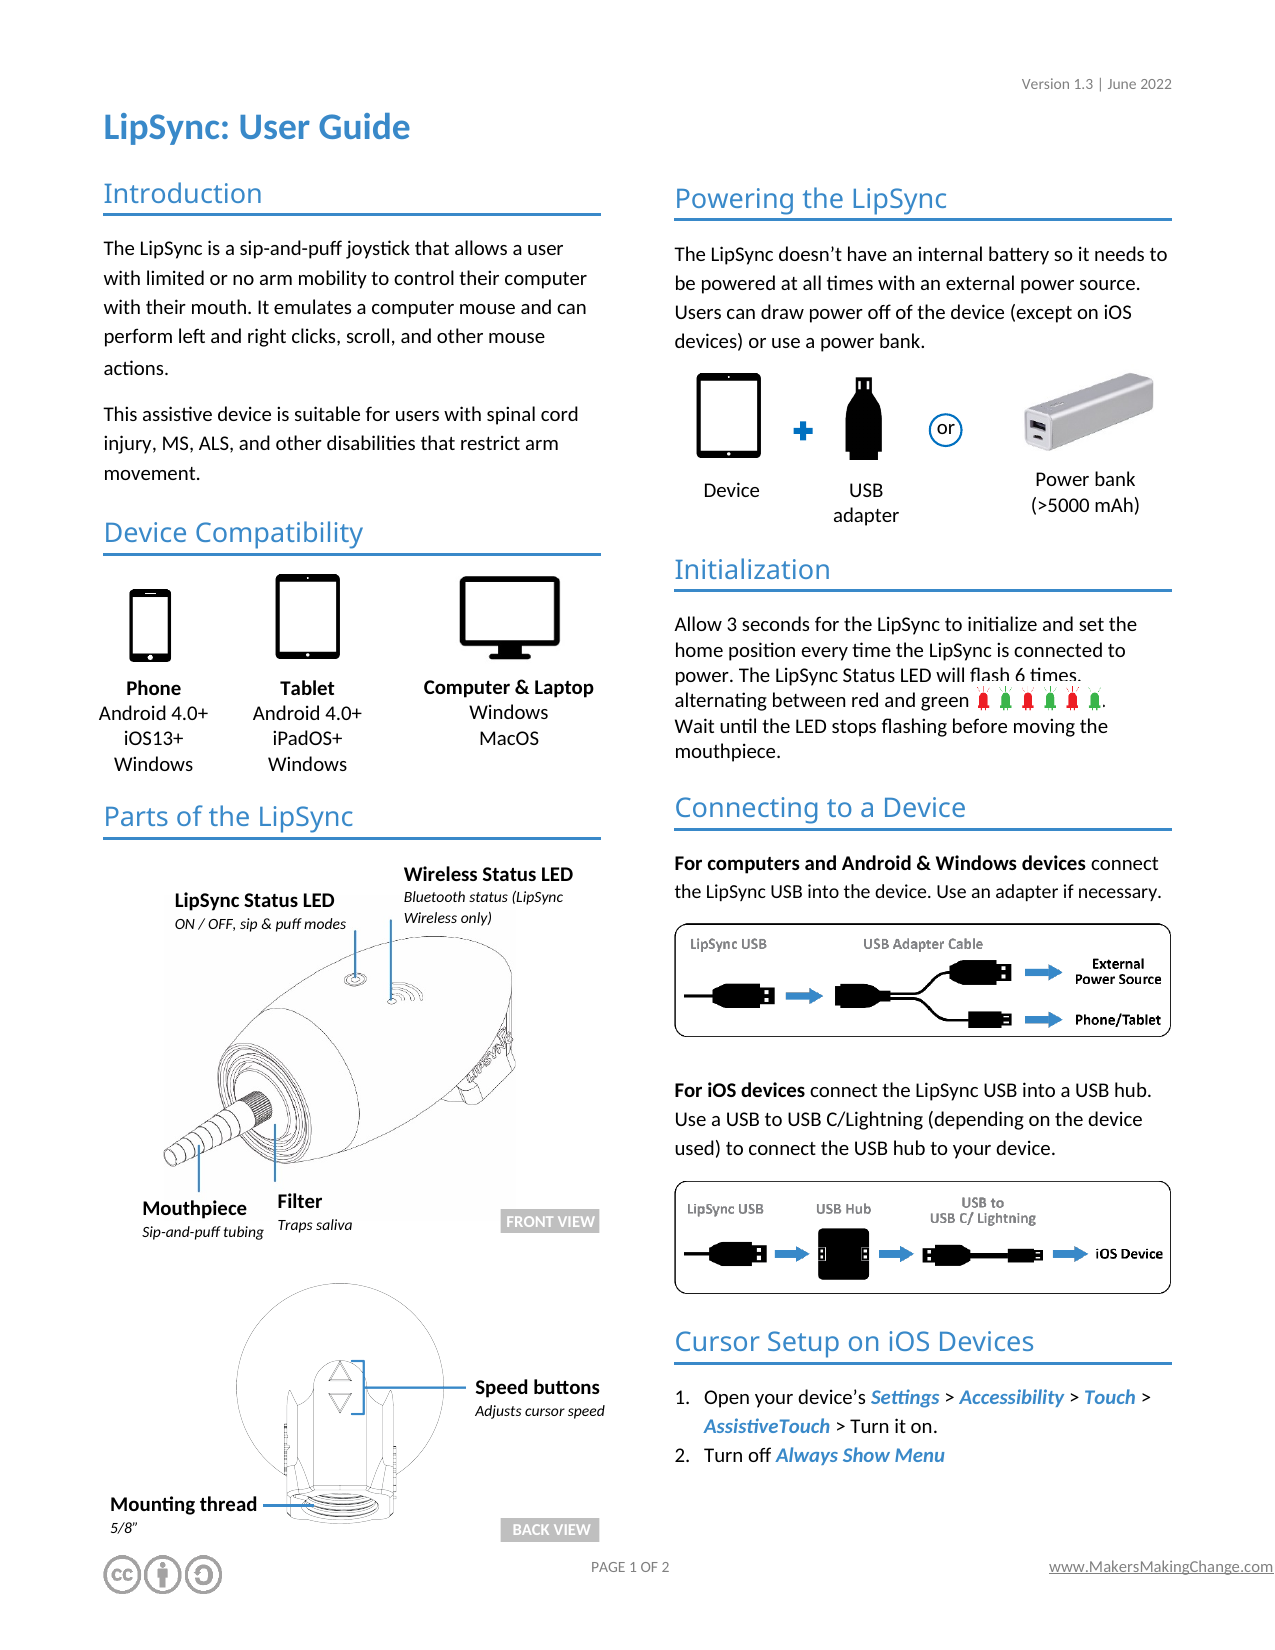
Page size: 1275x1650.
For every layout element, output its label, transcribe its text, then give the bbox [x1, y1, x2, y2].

text The LipSync doesn’t have an internal battery so it needs to be powered at all times with an external power source. Users can draw power off of the device (except on iOS devices) or use a power bank. [674, 241, 1172, 354]
picture [114, 589, 186, 662]
list Turn off Always Show Menu [674, 1443, 1172, 1468]
picture [674, 1181, 1171, 1294]
picture [265, 574, 349, 659]
text The LipSync is a sip-and-puff joystick that allows a user with limited or no arm mobility to control their computer with their mouth. It emulates a computer mouse and can perform left and right clicks, scroll, and other mouse actions. [103, 236, 601, 381]
subtitle Device Compatibility [103, 514, 601, 553]
subtitle Initialization [674, 550, 1172, 589]
text This assistive device is suitable for users with spinal cord injury, MS, ALS, and other disabilities that restrict arm movement. [103, 401, 601, 485]
subtitle Powering the LipSync [674, 179, 1172, 218]
picture [163, 895, 516, 1221]
text For iOS devices connect the LipSync USB into a USB hub. Use a USB to USB C/Lightning (depending on the device used) to connect the USB hub to your device. [674, 1077, 1172, 1161]
picture [451, 576, 568, 665]
picture [846, 378, 881, 460]
text Allow 3 seconds for the LipSync to initialize and set the home position every time the LipSync is connected to power. The LipSync Status LED will flash 6 times, alternating between red and green . Wait until the LED stops flashing before moving the mouthpiece. [674, 611, 1172, 764]
subtitle Cursor Setup on iOS Devices [674, 1323, 1172, 1362]
picture [686, 373, 771, 458]
picture [1021, 364, 1154, 464]
list Open your device’s Settings > Accessibility > Touch > AssistiveTouch > Turn it on. [674, 1384, 1172, 1439]
subtitle Connecting to a Device [674, 789, 1172, 828]
picture [972, 681, 1104, 714]
text LipSync: User Guide [103, 103, 601, 149]
subtitle Introduction [103, 174, 601, 213]
picture [325, 896, 331, 905]
picture [674, 923, 1171, 1037]
subtitle Parts of the LipSync [103, 798, 601, 837]
picture [236, 1283, 466, 1524]
text For computers and Android & Windows devices connect the LipSync USB into the device. Use an adapter if necessary. [674, 850, 1172, 903]
